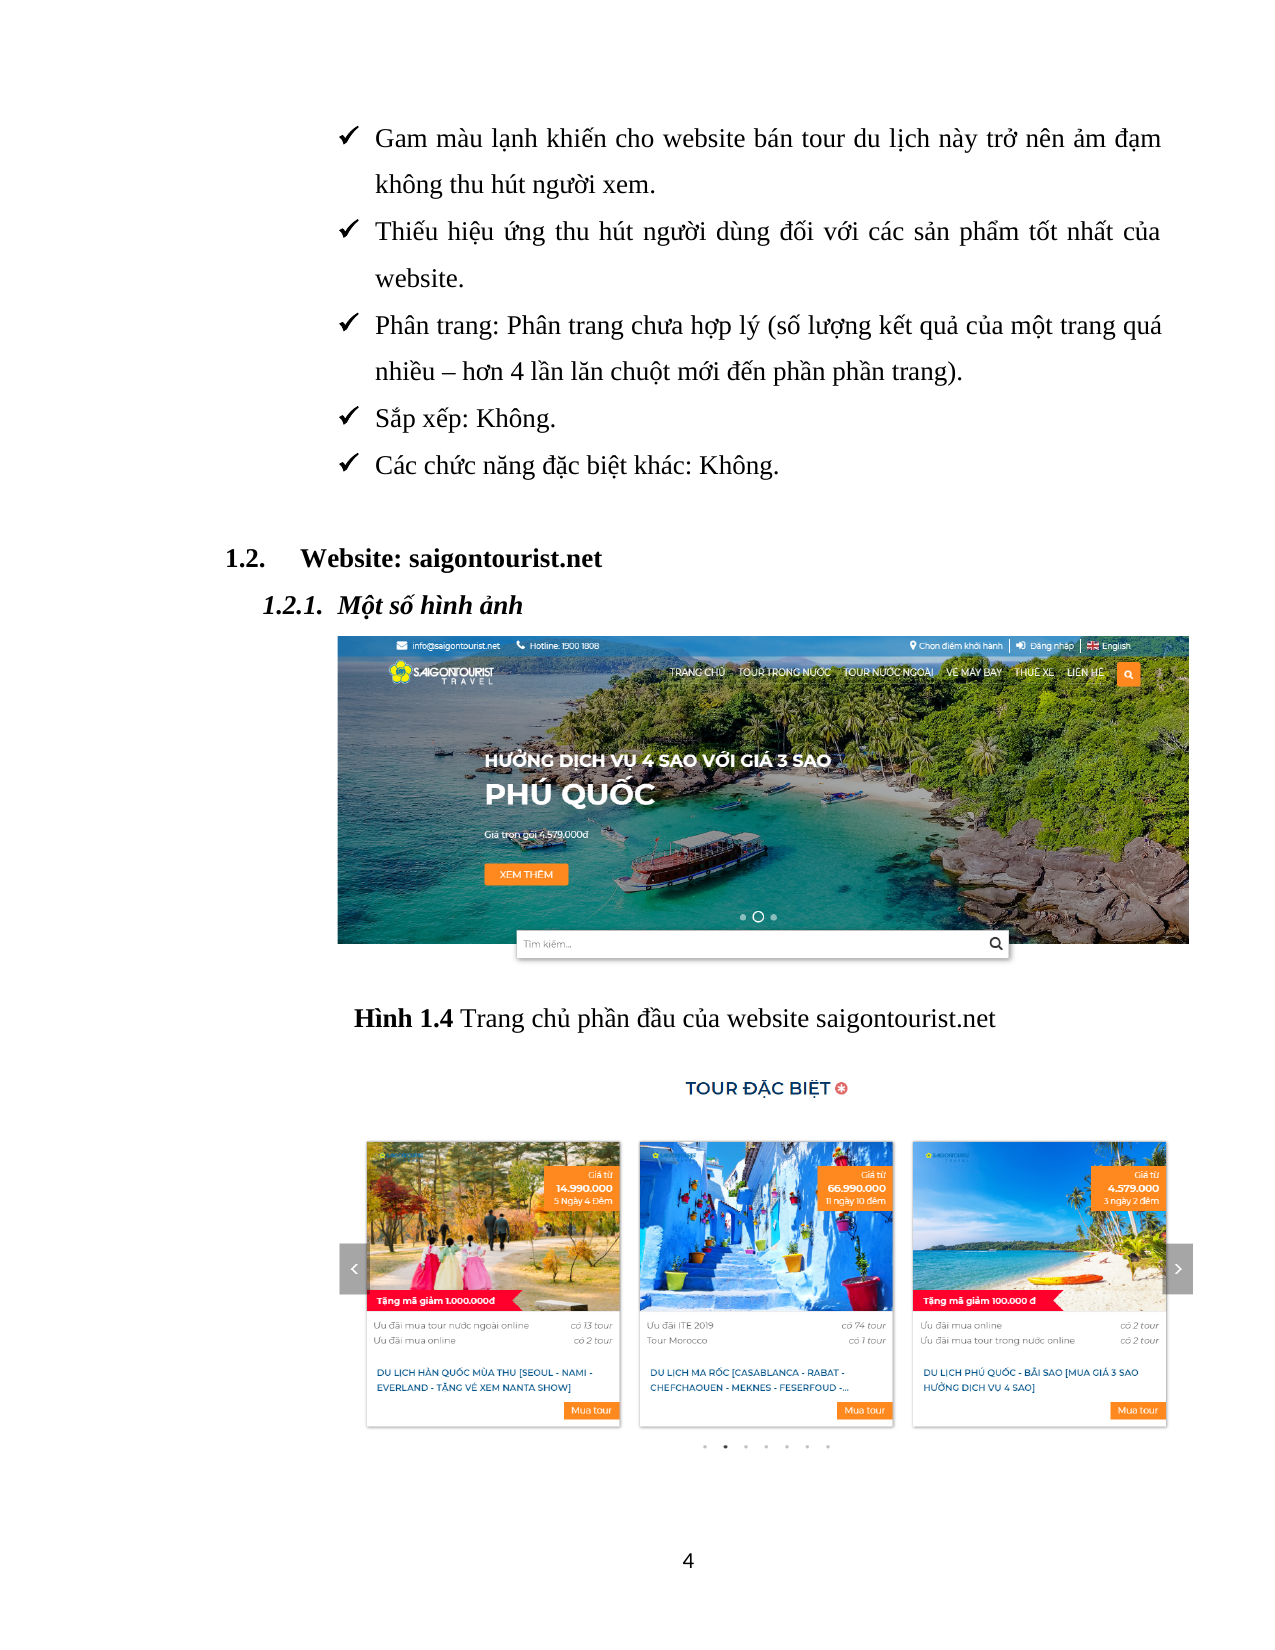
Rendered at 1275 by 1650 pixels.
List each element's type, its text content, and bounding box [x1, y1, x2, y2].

list Các chức năng đặc biệt khác: Không. [337, 449, 1162, 480]
subtitle Hình 1.4 Trang chủ phần đầu của website saigontourist.net [187, 1002, 1162, 1033]
picture [370, 873, 386, 883]
list Gam màu lạnh khiến cho website bán tour du lịch này trở nên ảm đạm không thu hút người xem. [337, 122, 1162, 200]
list Một số hình ảnh [262, 589, 1162, 620]
list Thiếu hiệu ứng thu hút người dùng đối với các sản phẩm tốt nhất của website. [337, 215, 1162, 293]
picture [386, 877, 392, 884]
list Sắp xếp: Không. [337, 402, 1162, 433]
list Phân trang: Phân trang chưa hợp lý (số lượng kết quả của một trang quá nhiều – hơn 4 lần lăn chuột mới đến phần phần trang). [337, 309, 1162, 387]
list Website: saigontourist.net [225, 543, 1162, 574]
picture [337, 1080, 1199, 1452]
picture [337, 636, 1189, 972]
